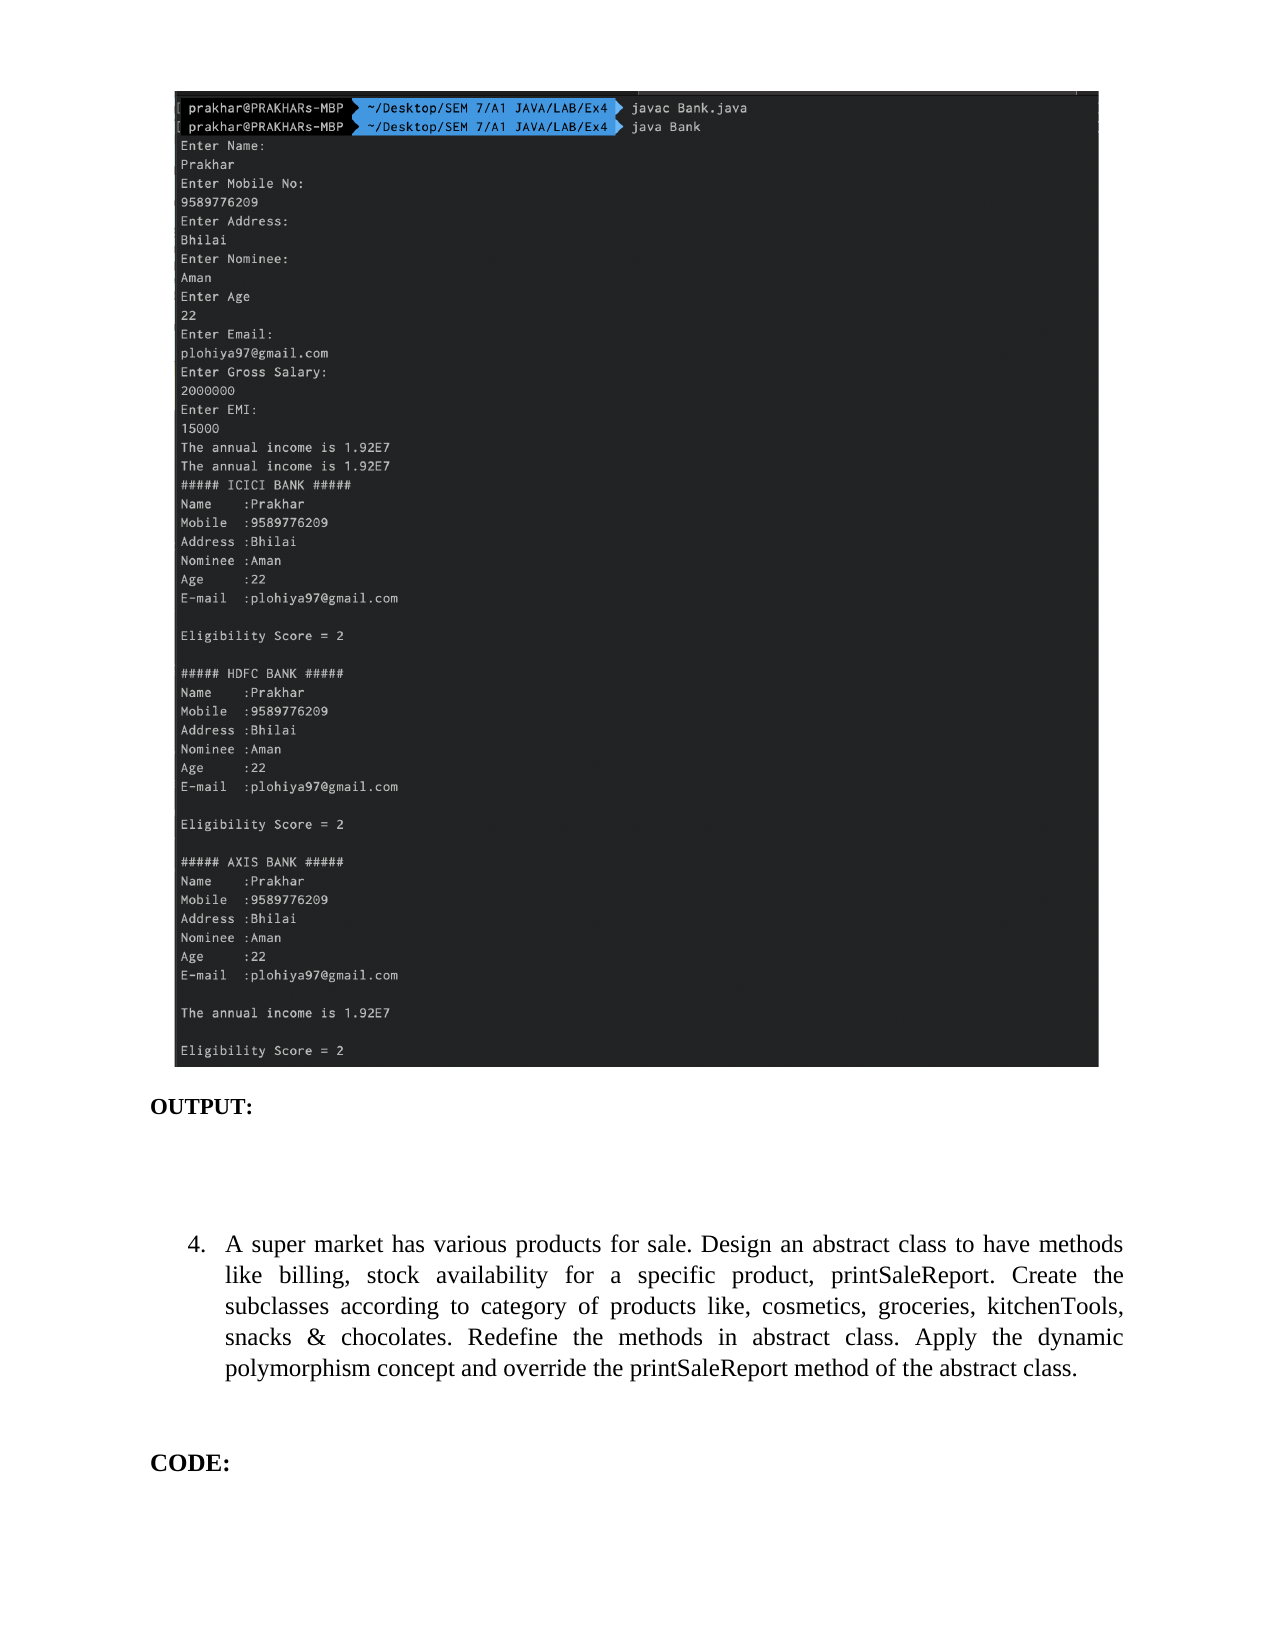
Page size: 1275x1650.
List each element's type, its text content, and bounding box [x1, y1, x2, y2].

text CODE: [150, 1448, 1125, 1477]
list A super market has various products for sale. Design an abstract class to have methods like billing, stock availability for a specific product, printSaleReport. Create the subclasses according to category of products like, cosmetics, groceries, kitchenTools, snacks & chocolates. Redefine the methods in abstract class. Apply the dynamic polymorphism concept and override the printSaleReport method of the abstract class. [187, 1229, 1125, 1382]
picture [174, 91, 1099, 1067]
